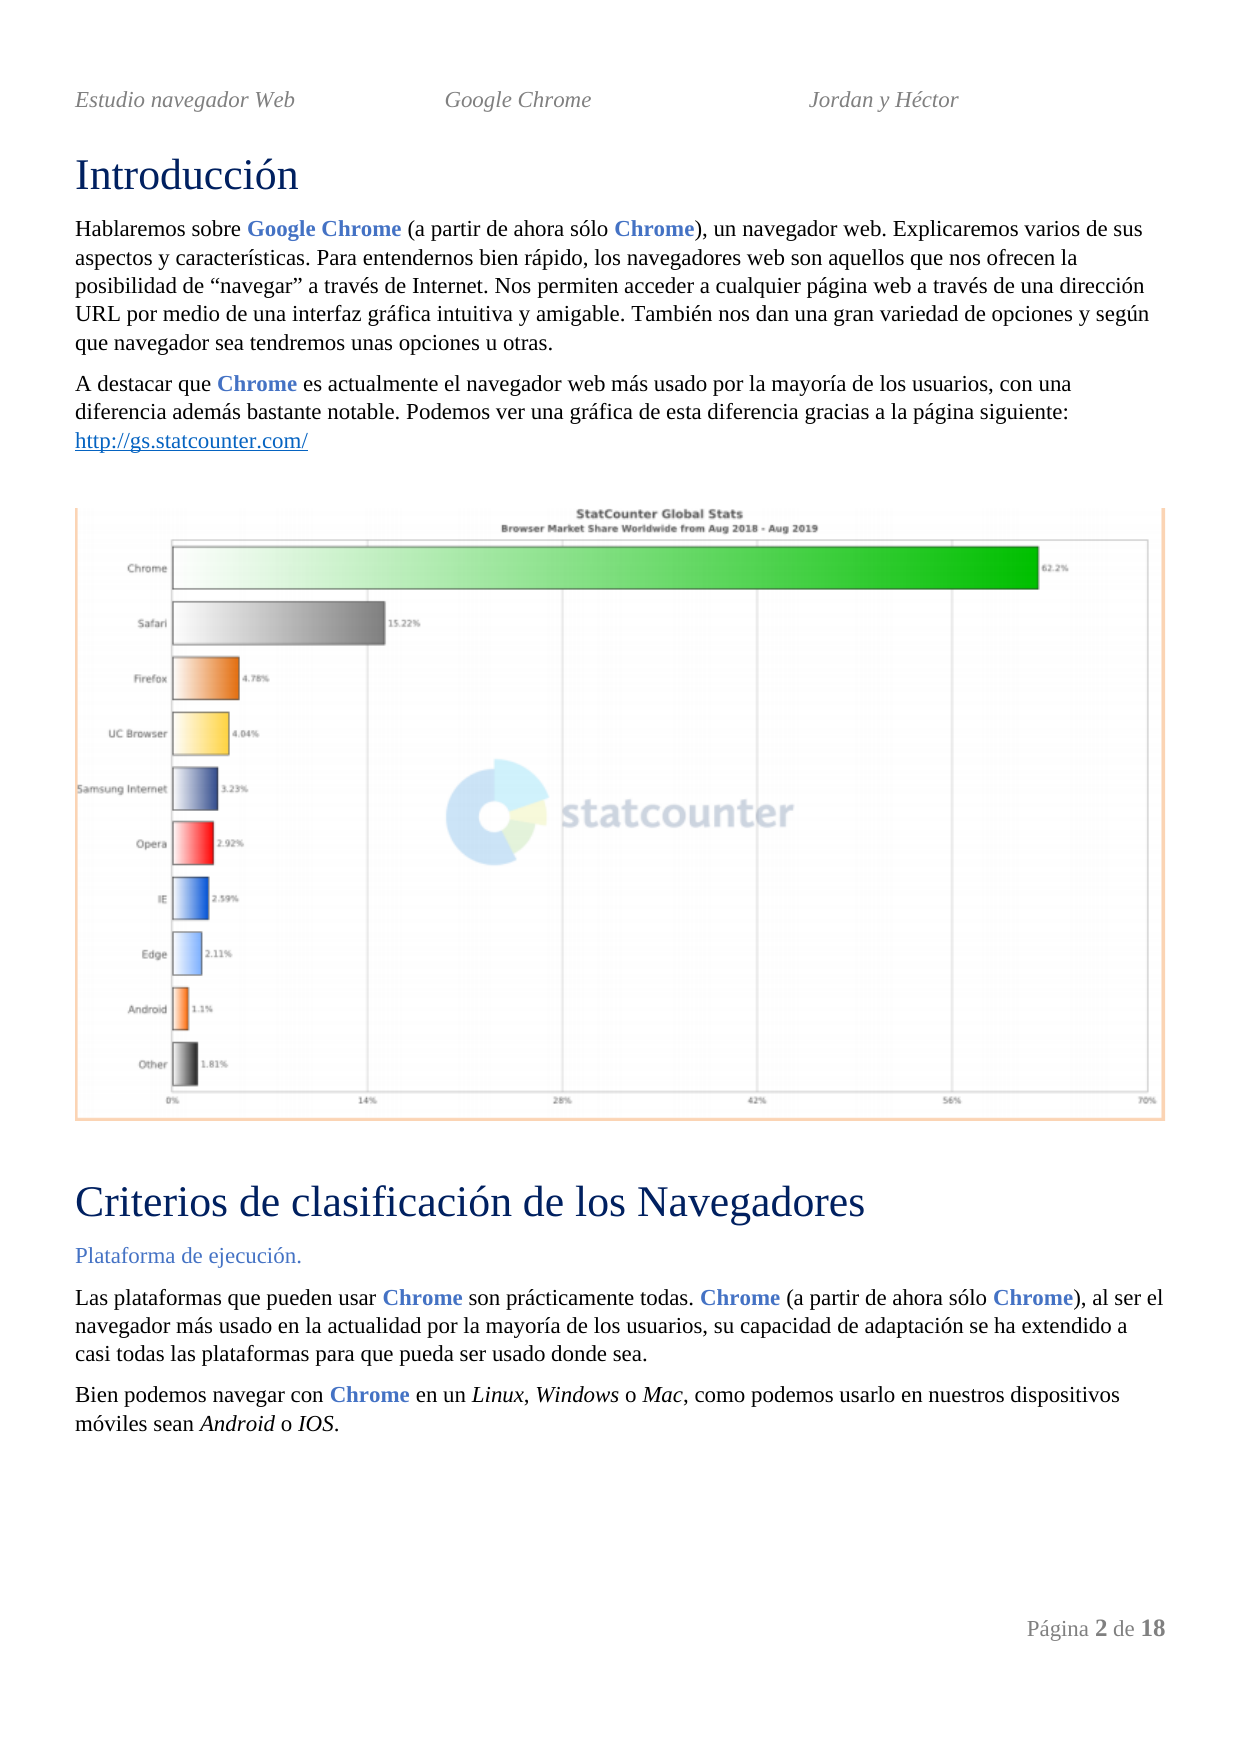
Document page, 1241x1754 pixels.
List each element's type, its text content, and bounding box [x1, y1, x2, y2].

text Plataforma de ejecución. [75, 1243, 1165, 1269]
text Las plataformas que pueden usar Chrome son prácticamente todas. Chrome (a partir de ahora sólo Chrome), al ser el navegador más usado en la actualidad por la mayoría de los usuarios, su capacidad de adaptación se ha extendido a casi todas las plataformas para que pueda ser usado donde sea. [75, 1283, 1165, 1367]
text Bien podemos navegar con Chrome en un Linux, Windows o Mac, como podemos usarlo en nuestros dispositivos móviles sean Android o IOS. [75, 1381, 1165, 1436]
picture [75, 508, 1166, 1121]
text Hablaremos sobre Google Chrome (a partir de ahora sólo Chrome), un navegador web. Explicaremos varios de sus aspectos y características. Para entendernos bien rápido, los navegadores web son aquellos que nos ofrecen la posibilidad de “navegar” a través de Internet. Nos permiten acceder a cualquier página web a través de una dirección URL por medio de una interfaz gráfica intuitiva y amigable. También nos dan una gran variedad de opciones y según que navegador sea tendremos unas opciones u otras. [75, 215, 1165, 355]
text Introducción [75, 148, 1165, 199]
text Criterios de clasificación de los Navegadores [75, 1176, 1165, 1226]
text A destacar que Chrome es actualmente el navegador web más usado por la mayoría de los usuarios, con una diferencia además bastante notable. Podemos ver una gráfica de esta diferencia gracias a la página siguiente: http://gs.statcounter.com/ [75, 370, 1165, 453]
